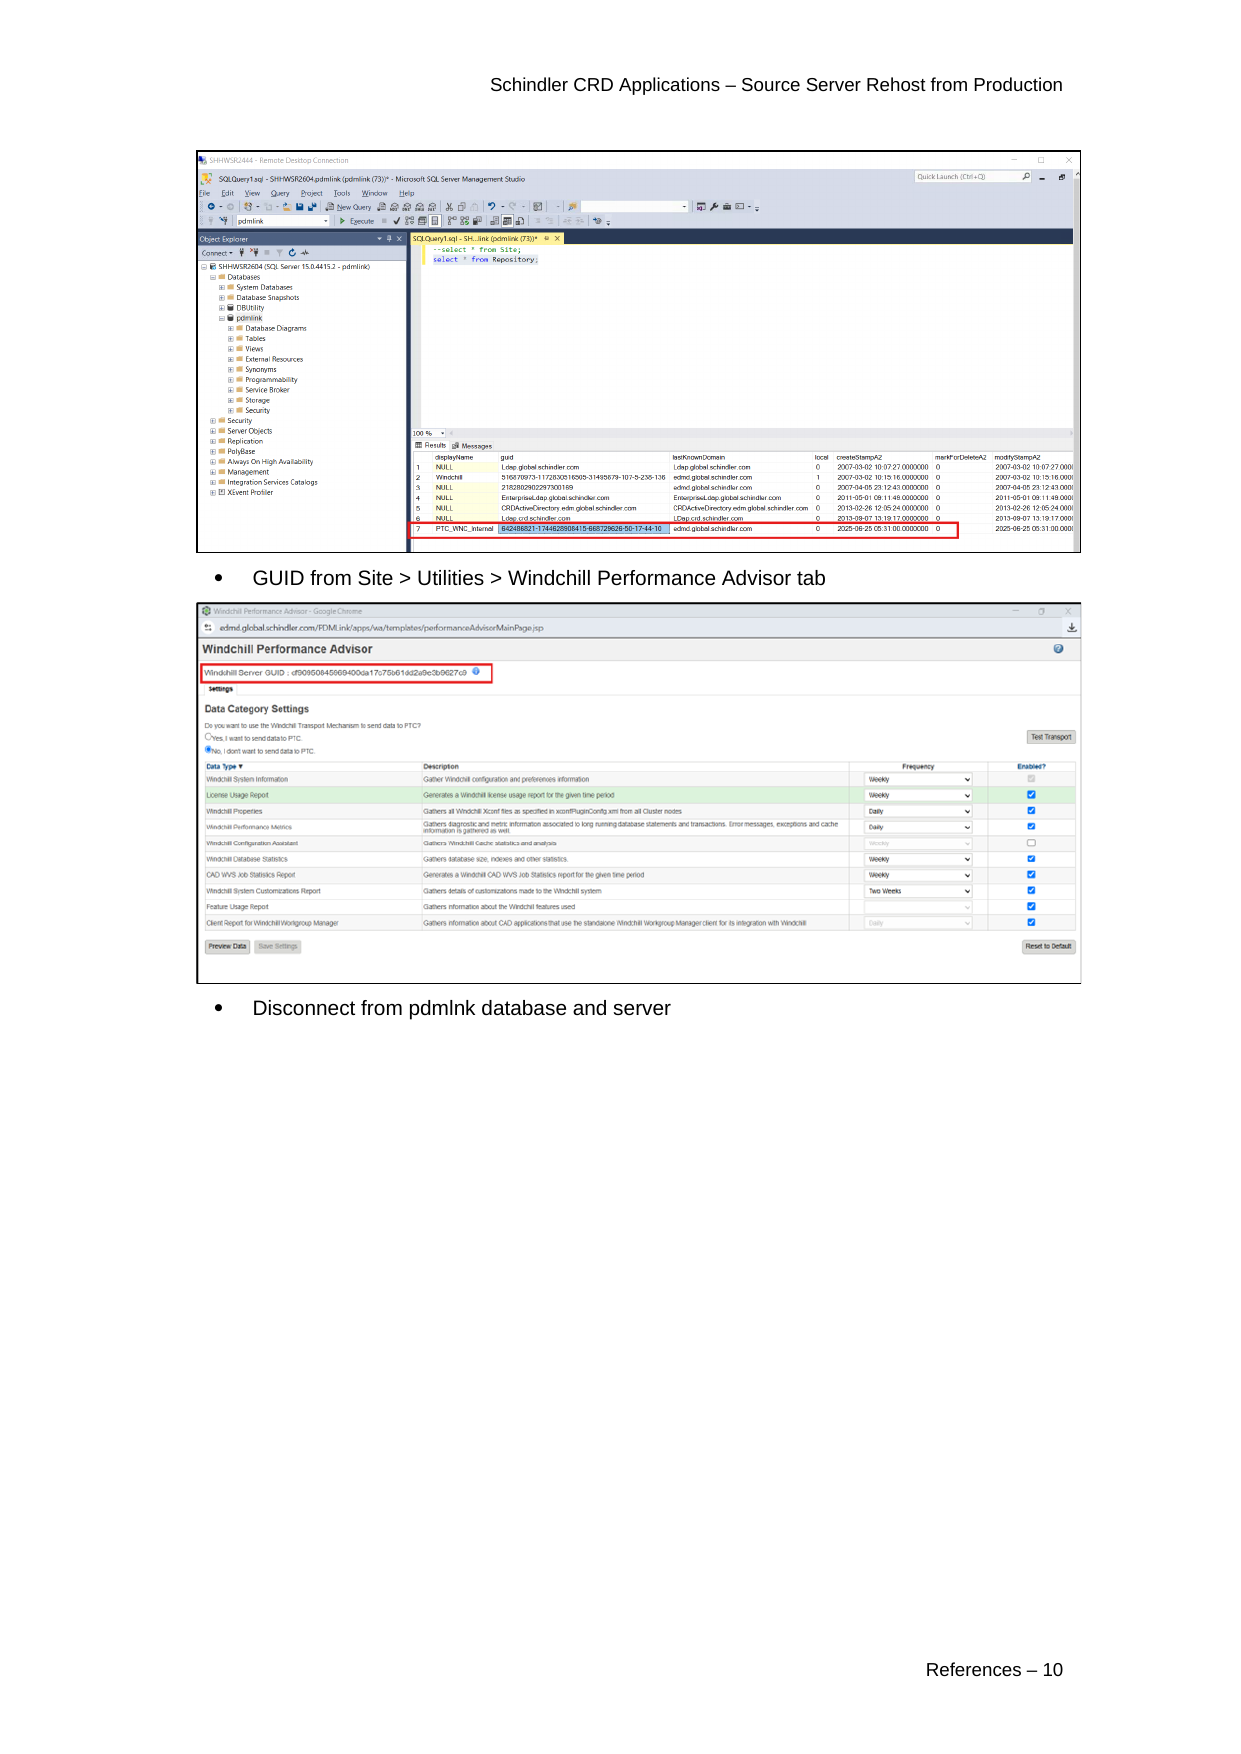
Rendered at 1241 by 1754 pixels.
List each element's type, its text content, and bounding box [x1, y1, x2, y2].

picture [198, 152, 1080, 552]
list Disconnect from pdmlnk database and server [215, 996, 1063, 1020]
list GUID from Site > Utilities > Windchill Performance Advisor tab [215, 566, 1063, 590]
picture [196, 602, 1082, 984]
